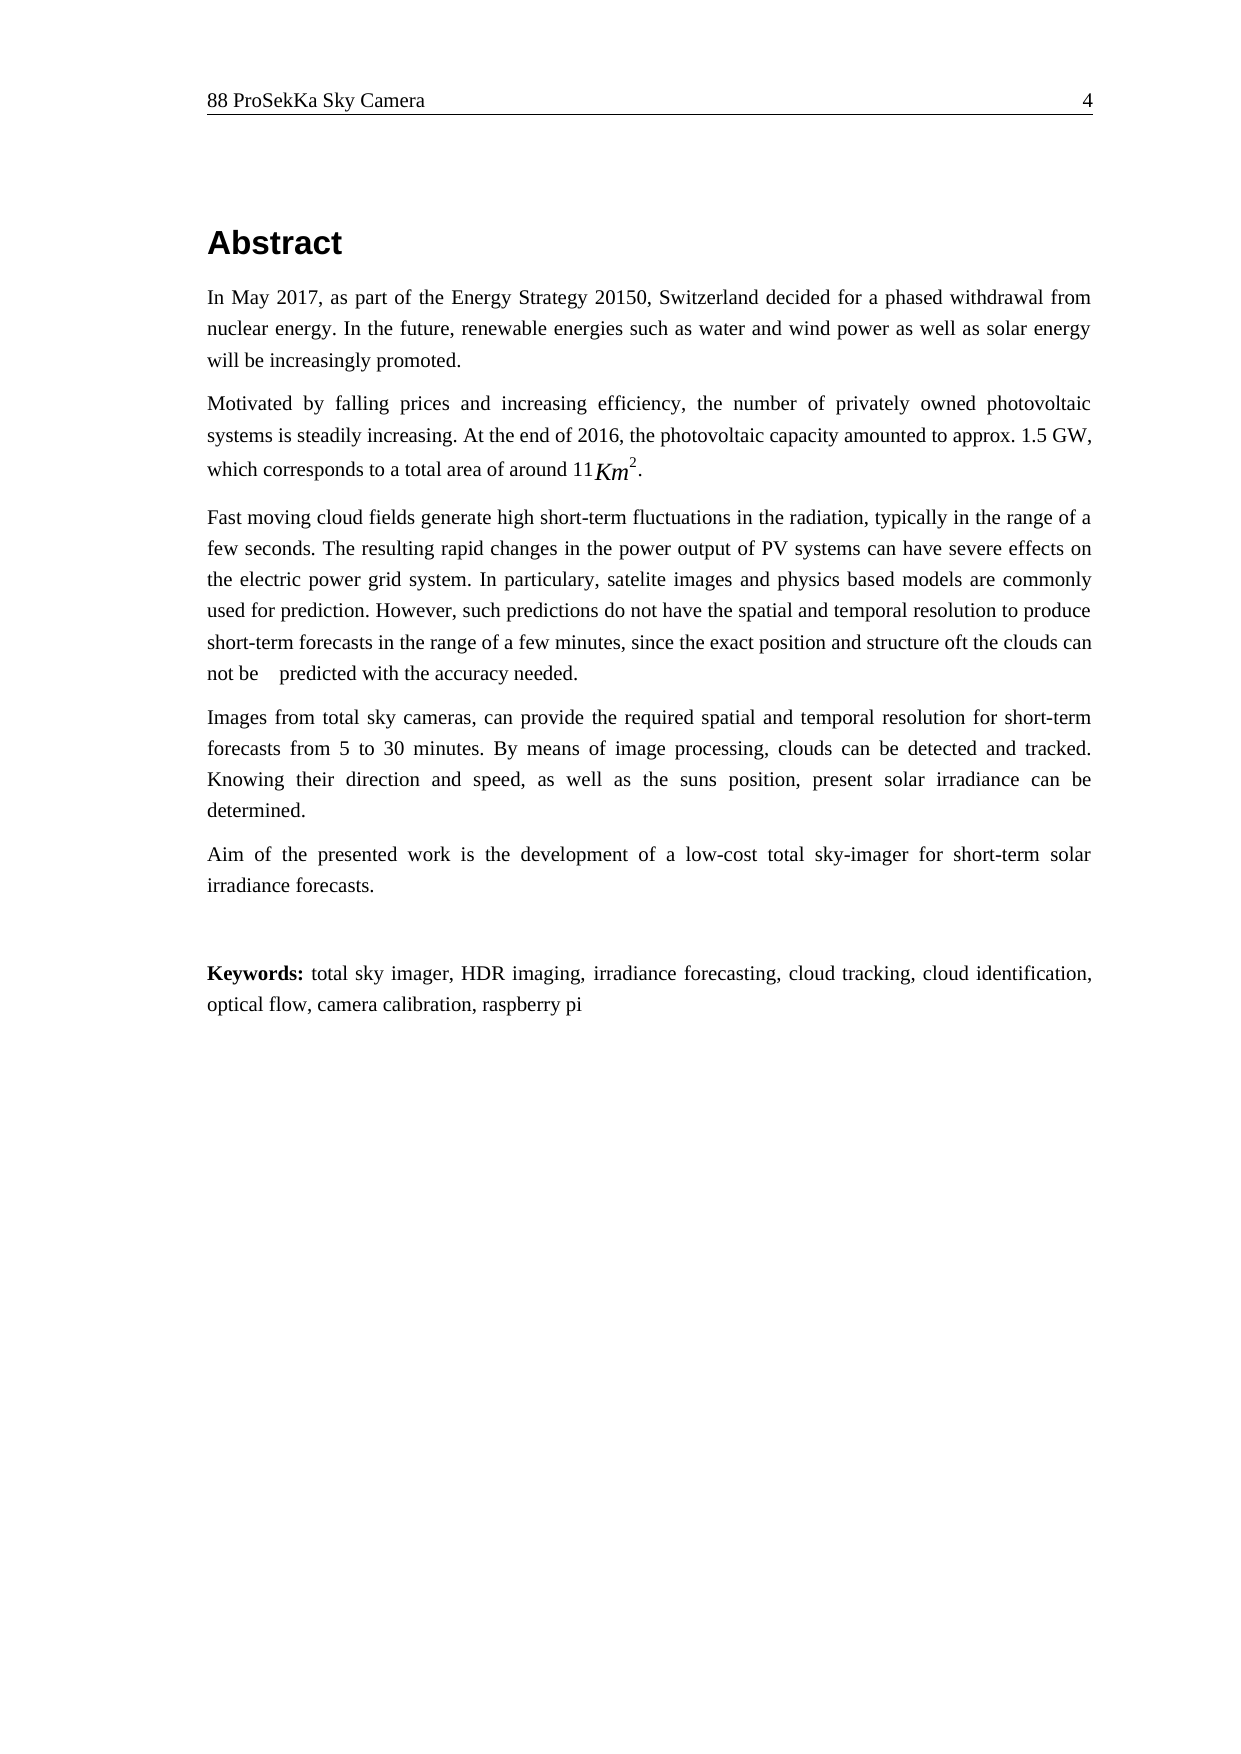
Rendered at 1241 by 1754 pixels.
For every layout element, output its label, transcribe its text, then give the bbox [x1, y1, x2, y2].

text Aim of the presented work is the development of a low-cost total sky-imager for short-term solar irradiance forecasts. [207, 842, 1093, 897]
text Keywords: total sky imager, HDR imaging, irradiance forecasting, cloud tracking, cloud identification, optical flow, camera calibration, raspberry pi [207, 961, 1093, 1016]
text Fast moving cloud fields generate high short-term fluctuations in the radiation, typically in the range of a few seconds. The resulting rapid changes in the power output of PV systems can have severe effects on the electric power grid system. In particulary, satelite images and physics based models are commonly used for prediction. However, such predictions do not have the spatial and temporal resolution to produce short-term forecasts in the range of a few minutes, since the exact position and structure oft the clouds can not be predicted with the accuracy needed. [207, 505, 1093, 685]
subtitle Abstract [207, 223, 1093, 261]
text In May 2017, as part of the Energy Strategy 20150, Switzerland decided for a phased withdrawal from nuclear energy. In the future, renewable energies such as water and wind power as well as solar energy will be increasingly promoted. [207, 285, 1093, 372]
text Images from total sky cameras, can provide the required spatial and temporal resolution for short-term forecasts from 5 to 30 minutes. By means of image processing, clouds can be detected and tracked. Knowing their direction and speed, as well as the suns position, present solar irradiance can be determined. [207, 705, 1093, 822]
text Motivated by falling prices and increasing efficiency, the number of privately owned photovoltaic systems is steadily increasing. At the end of 2016, the photovoltaic capacity amounted to approx. 1.5 GW, which corresponds to a total area of around 11. [207, 391, 1093, 485]
